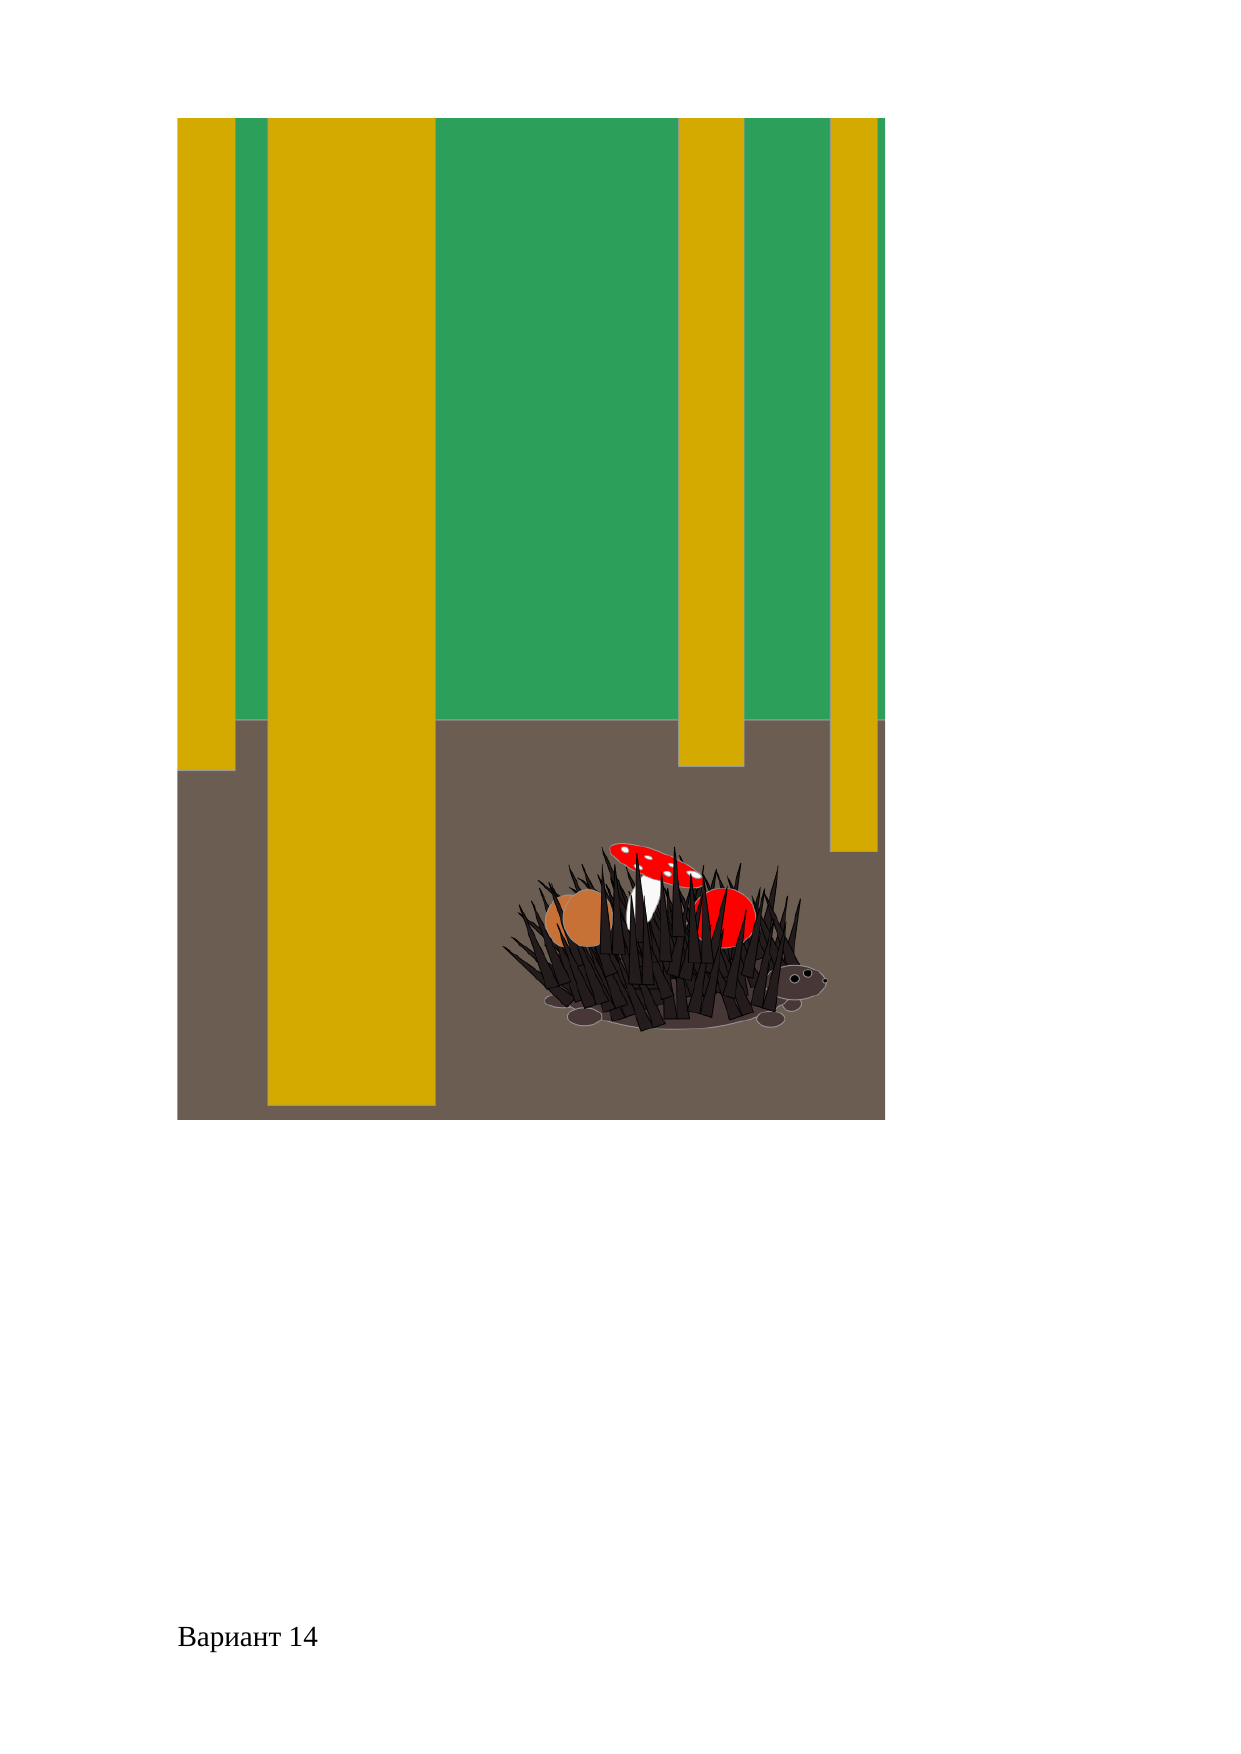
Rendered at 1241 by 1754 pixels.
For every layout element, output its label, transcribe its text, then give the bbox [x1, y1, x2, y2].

picture [177, 118, 886, 1120]
text Вариант 14 [177, 1619, 1152, 1653]
